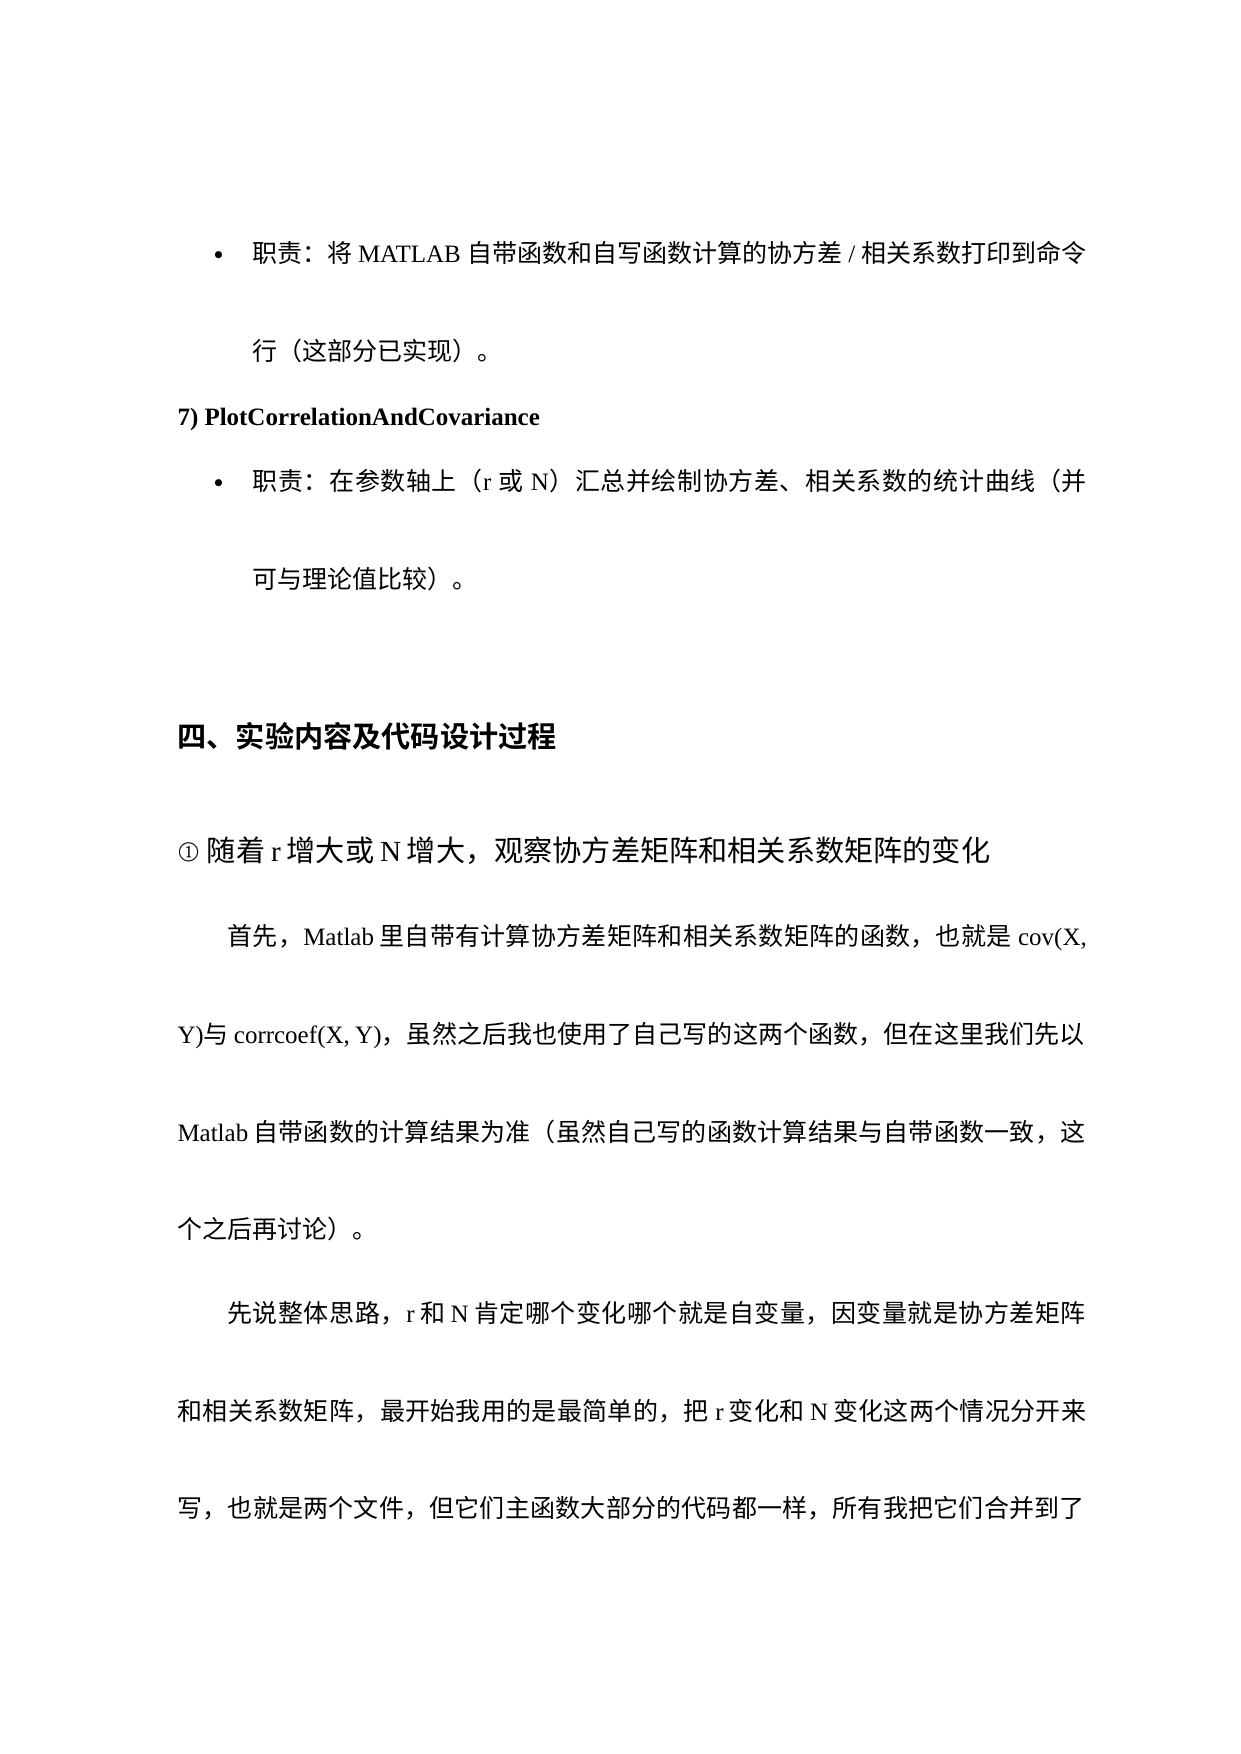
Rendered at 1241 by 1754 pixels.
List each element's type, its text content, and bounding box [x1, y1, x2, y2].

subtitle 实验内容及代码设计过程 [177, 702, 1087, 767]
text 7) PlotCorrelationAndCovariance [177, 400, 1087, 433]
list 职责：在参数轴上（r 或 N）汇总并绘制协方差、相关系数的统计曲线（并可与理论值比较）。 [215, 447, 1087, 610]
list 职责：将 MATLAB 自带函数和自写函数计算的协方差 / 相关系数打印到命令行（这部分已实现）。 [215, 219, 1087, 382]
text ① 随着r增大或N增大，观察协方差矩阵和相关系数矩阵的变化 [177, 816, 1087, 881]
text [177, 1279, 1087, 1539]
text 首先，Matlab里自带有计算协方差矩阵和相关系数矩阵的函数，也就是cov(X, Y)与corrcoef(X, Y)，虽然之后我也使用了自己写的这两个函数，但在这里我们先以Matlab自带函数的计算结果为准（虽然自己写的函数计算结果与自带函数一致，这个之后再讨论）。 [177, 902, 1087, 1261]
